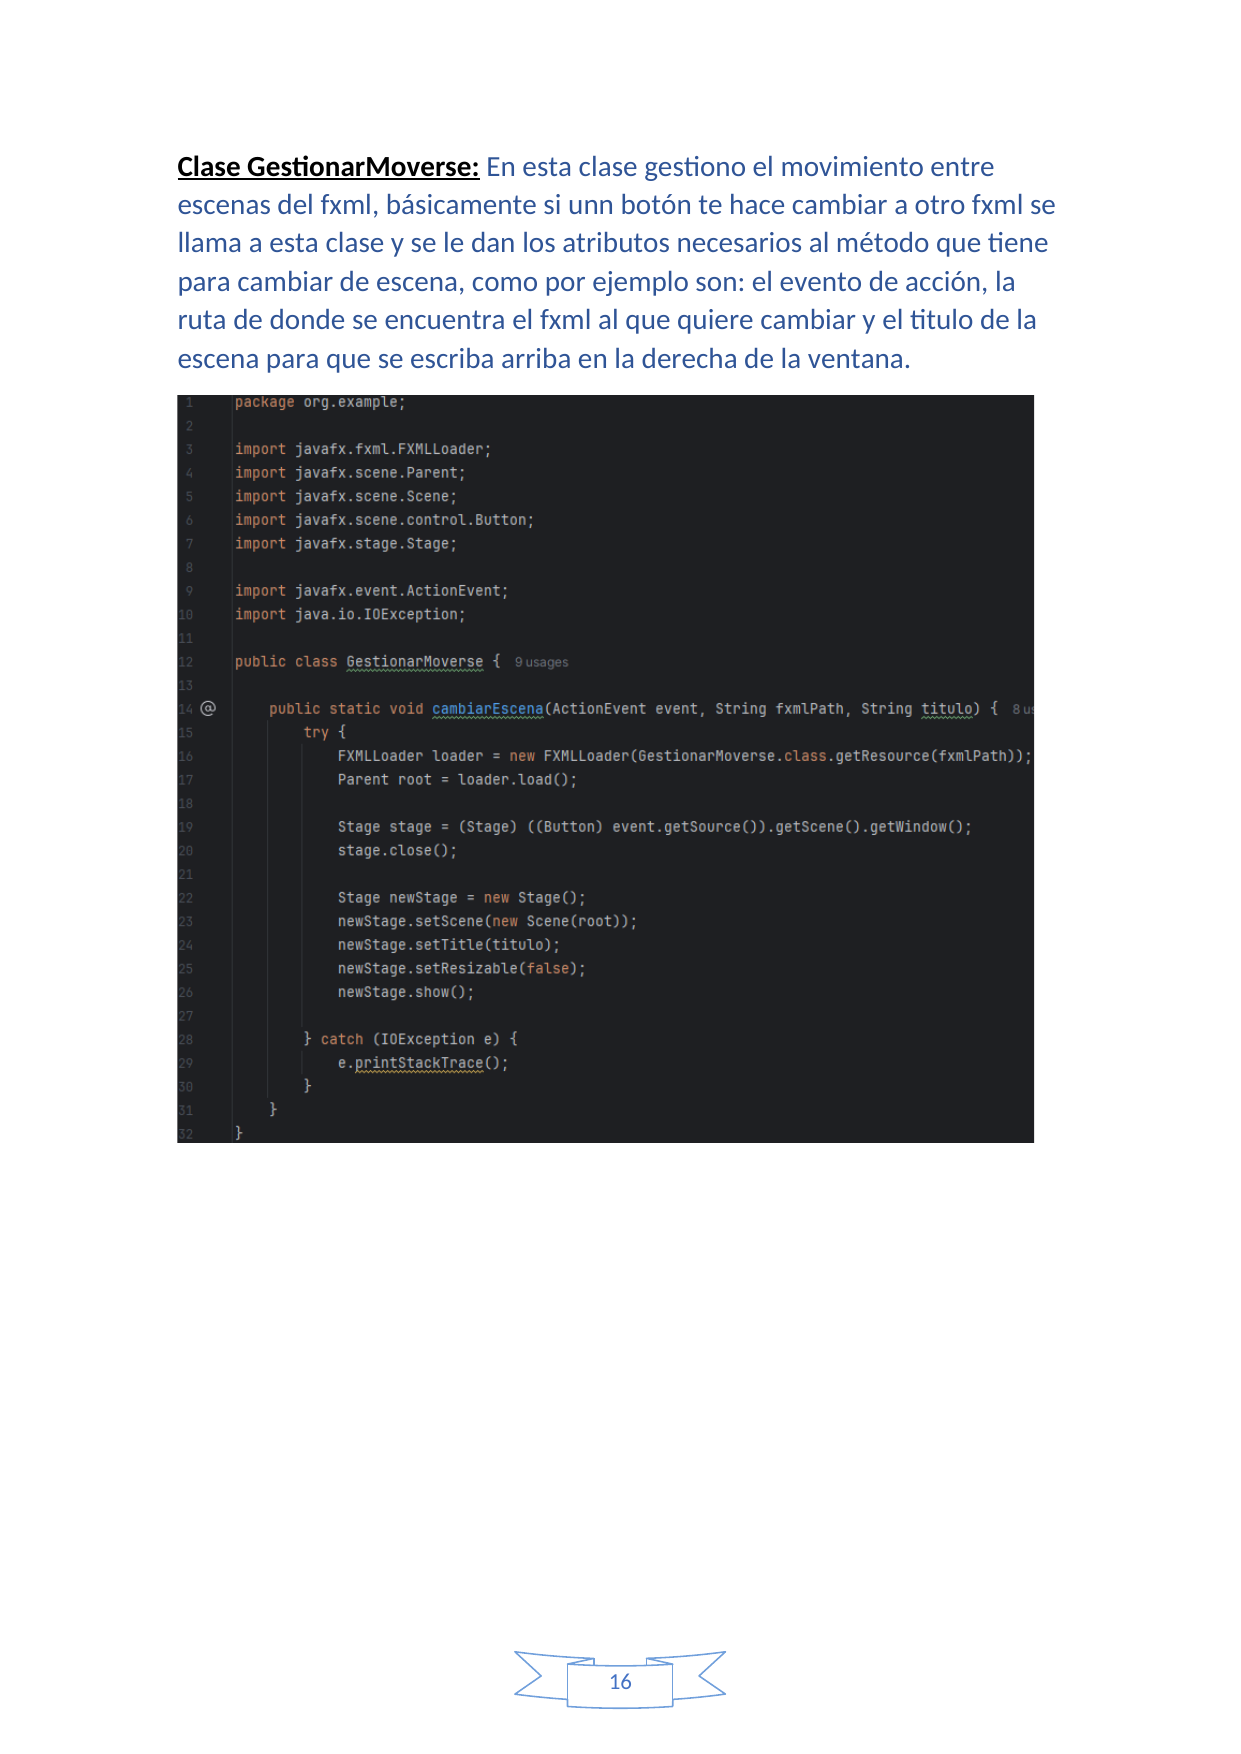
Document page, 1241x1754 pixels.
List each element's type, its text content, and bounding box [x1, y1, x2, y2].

picture [177, 395, 1035, 1143]
text Clase GestionarMoverse: En esta clase gestiono el movimiento entre escenas del fxml, básicamente si unn botón te hace cambiar a otro fxml se llama a esta clase y se le dan los atributos necesarios al método que tiene para cambiar de escena, como por ejemplo son: el evento de acción, la ruta de donde se encuentra el fxml al que quiere cambiar y el titulo de la escena para que se escriba arriba en la derecha de la ventana. [177, 148, 1063, 375]
